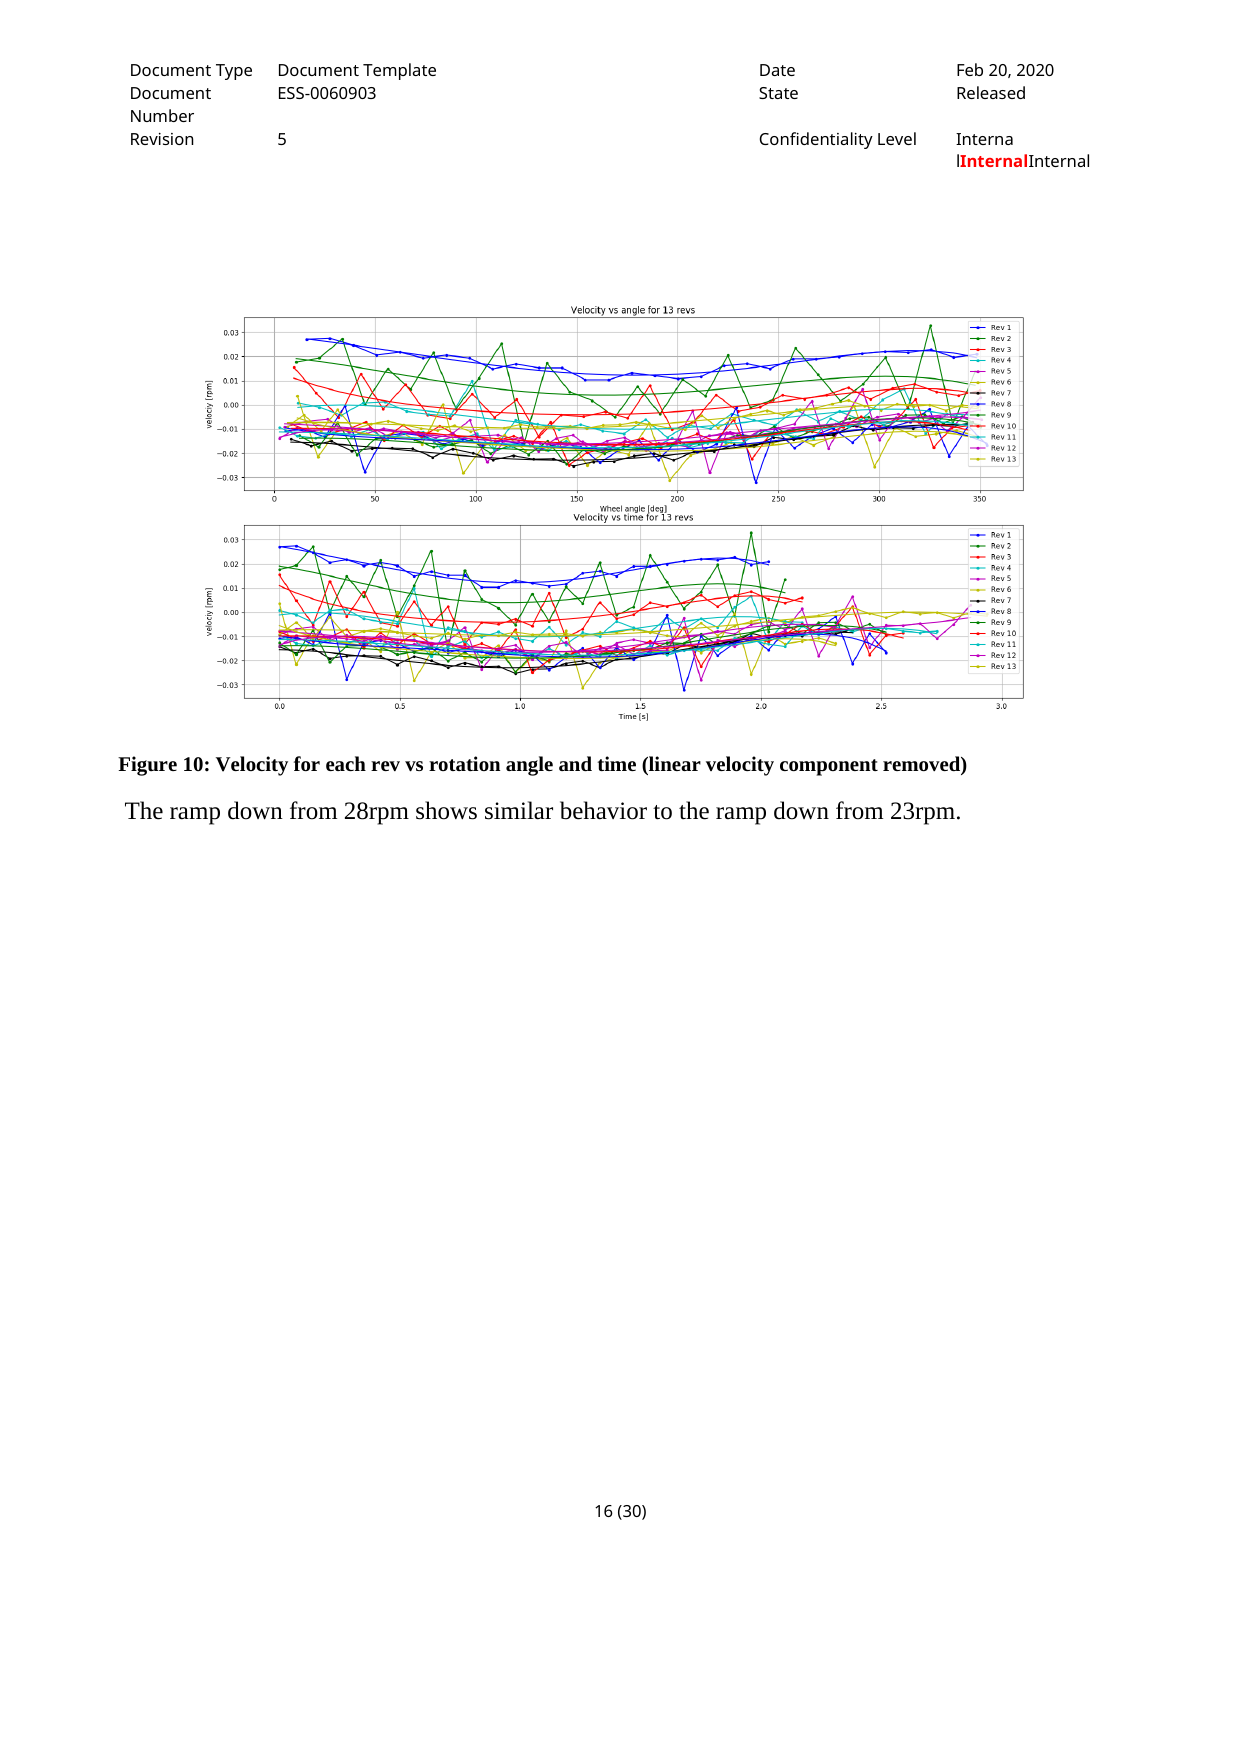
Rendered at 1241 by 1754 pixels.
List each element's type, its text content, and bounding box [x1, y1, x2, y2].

picture [118, 258, 1123, 752]
text The ramp down from 28rpm shows similar behavior to the ramp down from 23rpm. [118, 796, 1122, 825]
